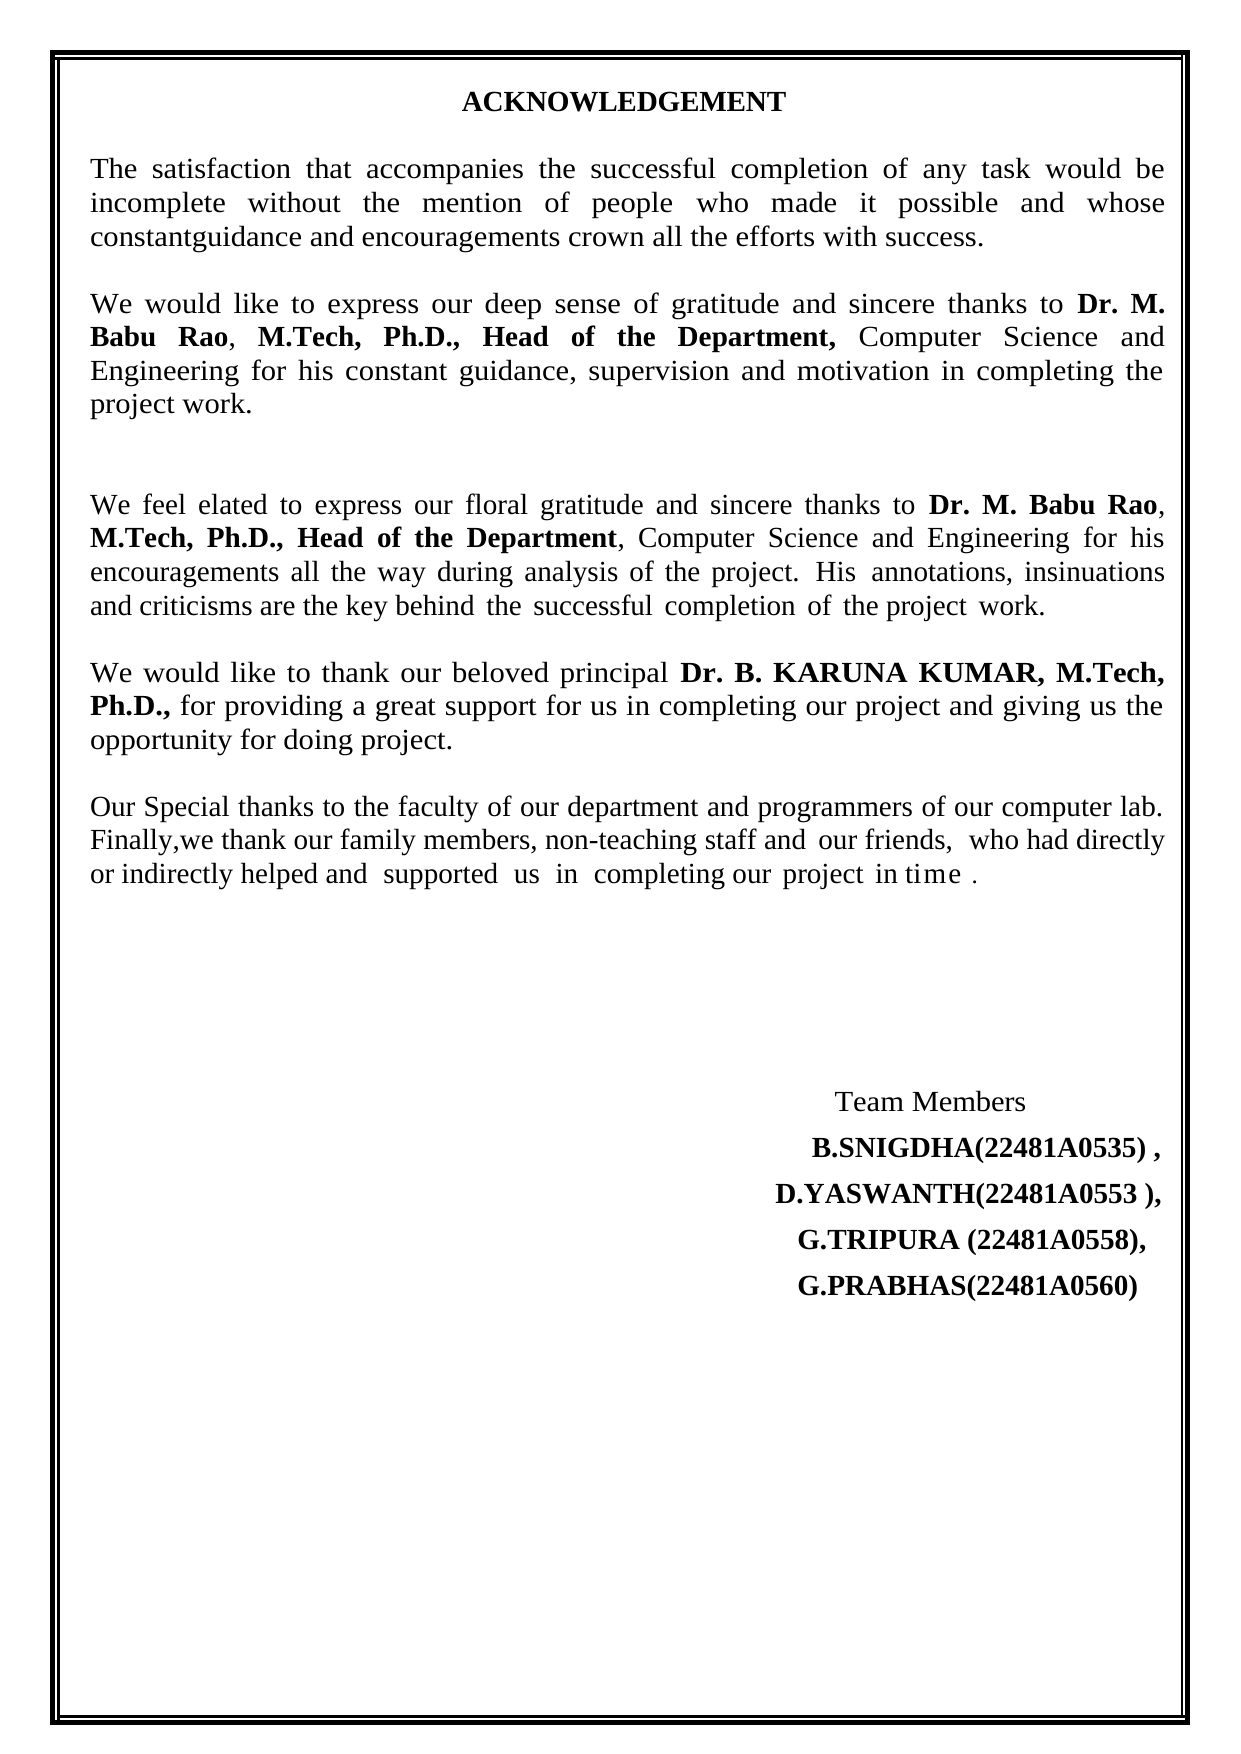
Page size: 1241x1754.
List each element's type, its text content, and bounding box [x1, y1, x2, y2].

text D.YASWANTH(22481A0553 ), [90, 1176, 1165, 1210]
text Our Special thanks to the faculty of our department and programmers of our computer lab. Finally,we thank our family members, non-teaching staff and our friends, who had directly or indirectly helped and supported us in completing our project in time . [90, 789, 1165, 889]
text G.PRABHAS(22481A0560) [90, 1268, 1165, 1302]
text Team Members [834, 1084, 1165, 1118]
text The satisfaction that accompanies the successful completion of any task would be incomplete without the mention of people who made it possible and whose constantguidance and encouragements crown all the efforts with success. [90, 152, 1165, 252]
text We would like to thank our beloved principal Dr. B. KARUNA KUMAR, M.Tech, Ph.D., for providing a great support for us in completing our project and giving us the opportunity for doing project. [90, 655, 1165, 755]
text G.TRIPURA (22481A0558), [90, 1222, 1165, 1256]
subtitle ACKNOWLEDGEMENT [90, 84, 1158, 117]
text B.SNIGDHA(22481A0535) , [90, 1130, 1165, 1164]
text We would like to express our deep sense of gratitude and sincere thanks to Dr. M. Babu Rao, M.Tech, Ph.D., Head of the Department, Computer Science and Engineering for his constant guidance, supervision and motivation in completing the project work. [90, 286, 1165, 420]
text We feel elated to express our floral gratitude and sincere thanks to Dr. M. Babu Rao, M.Tech, Ph.D., Head of the Department, Computer Science and Engineering for his encouragements all the way during analysis of the project. His annotations, insinuations and criticisms are the key behind the successful completion of the project work. [90, 487, 1165, 621]
